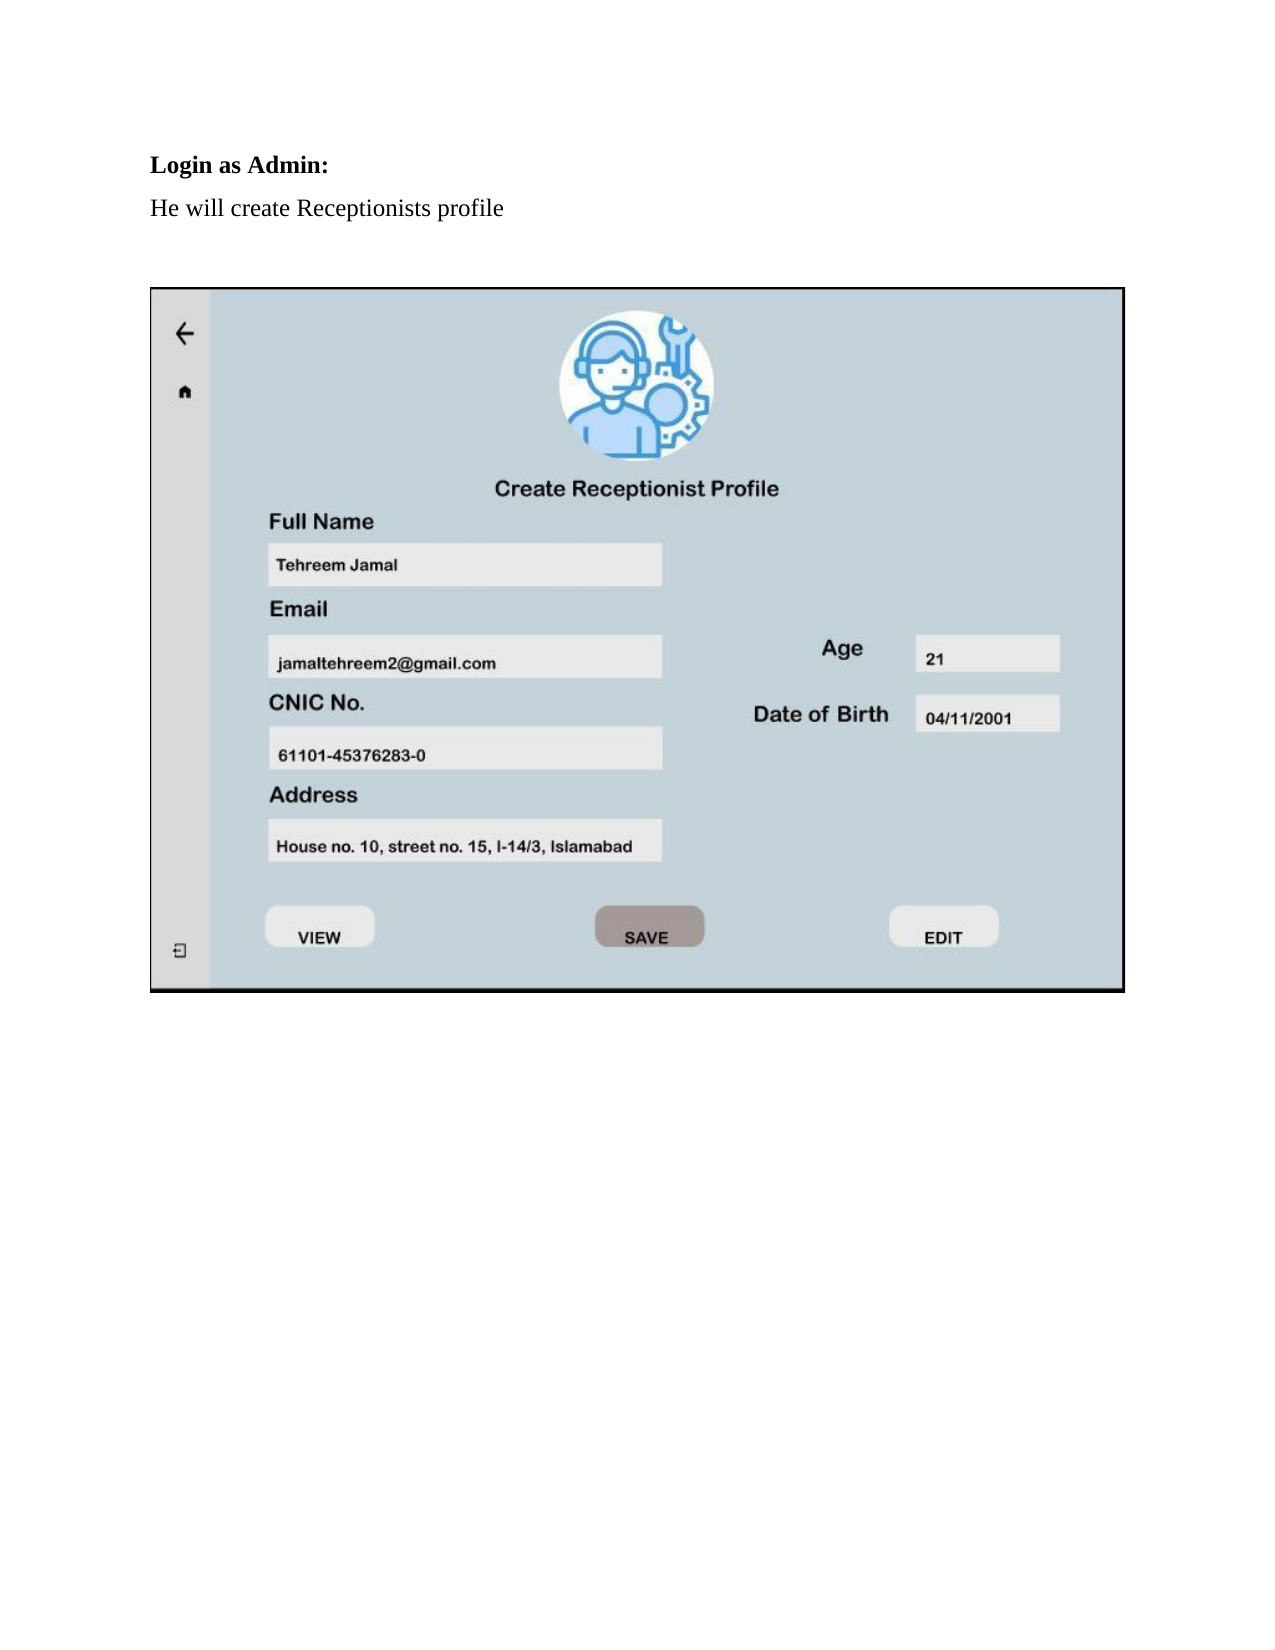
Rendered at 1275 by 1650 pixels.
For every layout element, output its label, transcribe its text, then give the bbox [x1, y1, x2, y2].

picture [150, 287, 1125, 993]
text Login as Admin: [150, 150, 1125, 179]
text He will create Receptionists profile [150, 193, 1125, 222]
